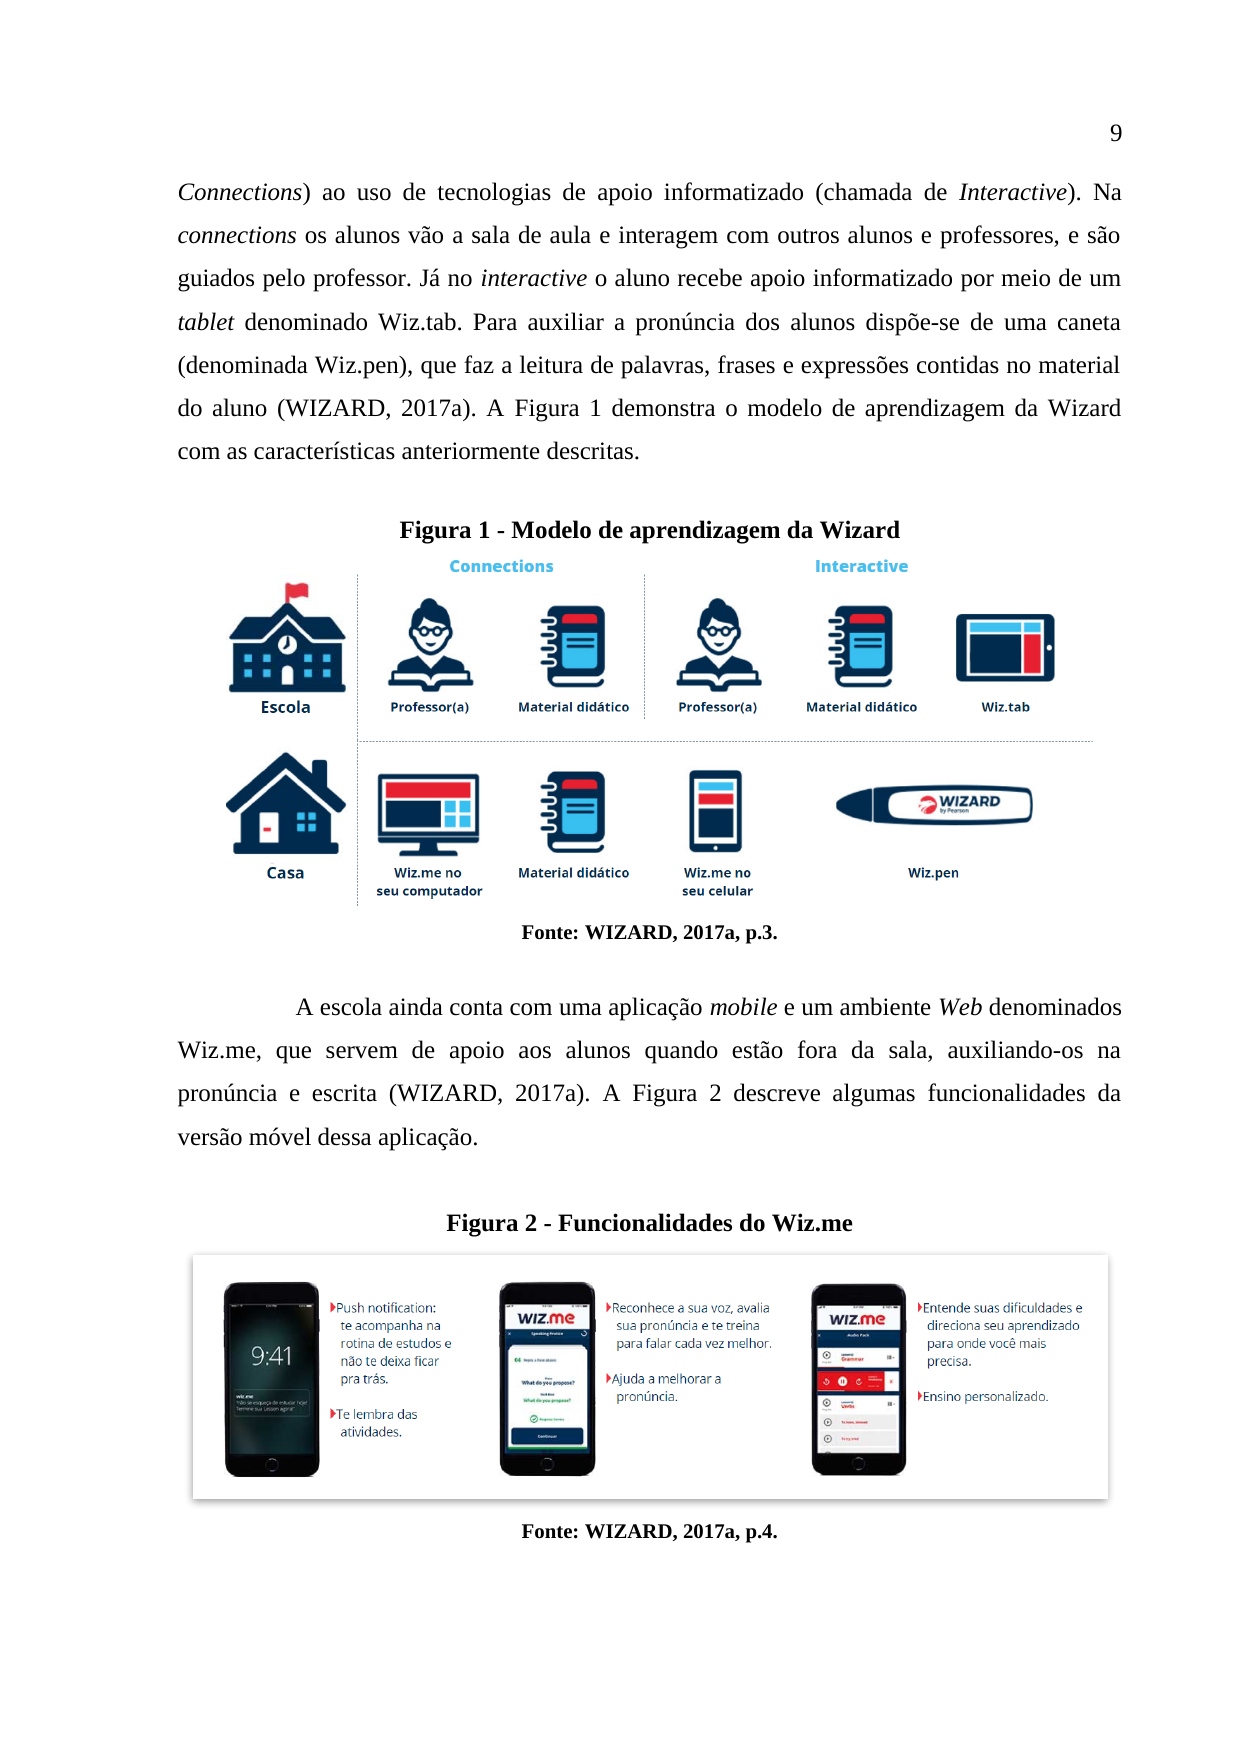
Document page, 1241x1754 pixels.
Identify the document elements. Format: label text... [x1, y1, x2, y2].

picture [207, 1270, 1093, 1485]
text Figura 1 - Modelo de aprendizagem da Wizard [177, 515, 1122, 544]
text Fonte: WIZARD, 2017a, p.3. [177, 920, 1122, 944]
picture [206, 558, 1093, 909]
text Fonte: WIZARD, 2017a, p.4. [177, 1519, 1122, 1543]
text Figura 2 - Funcionalidades do Wiz.me [177, 1208, 1122, 1237]
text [177, 177, 1122, 465]
text A escola ainda conta com uma aplicação mobile e um ambiente Web denominados Wiz.me, que servem de apoio aos alunos quando estão fora da sala, auxiliando-os na pronúncia e escrita (WIZARD, 2017a). A Figura 2 descreve algumas funcionalidades da versão móvel dessa aplicação. [177, 992, 1122, 1150]
